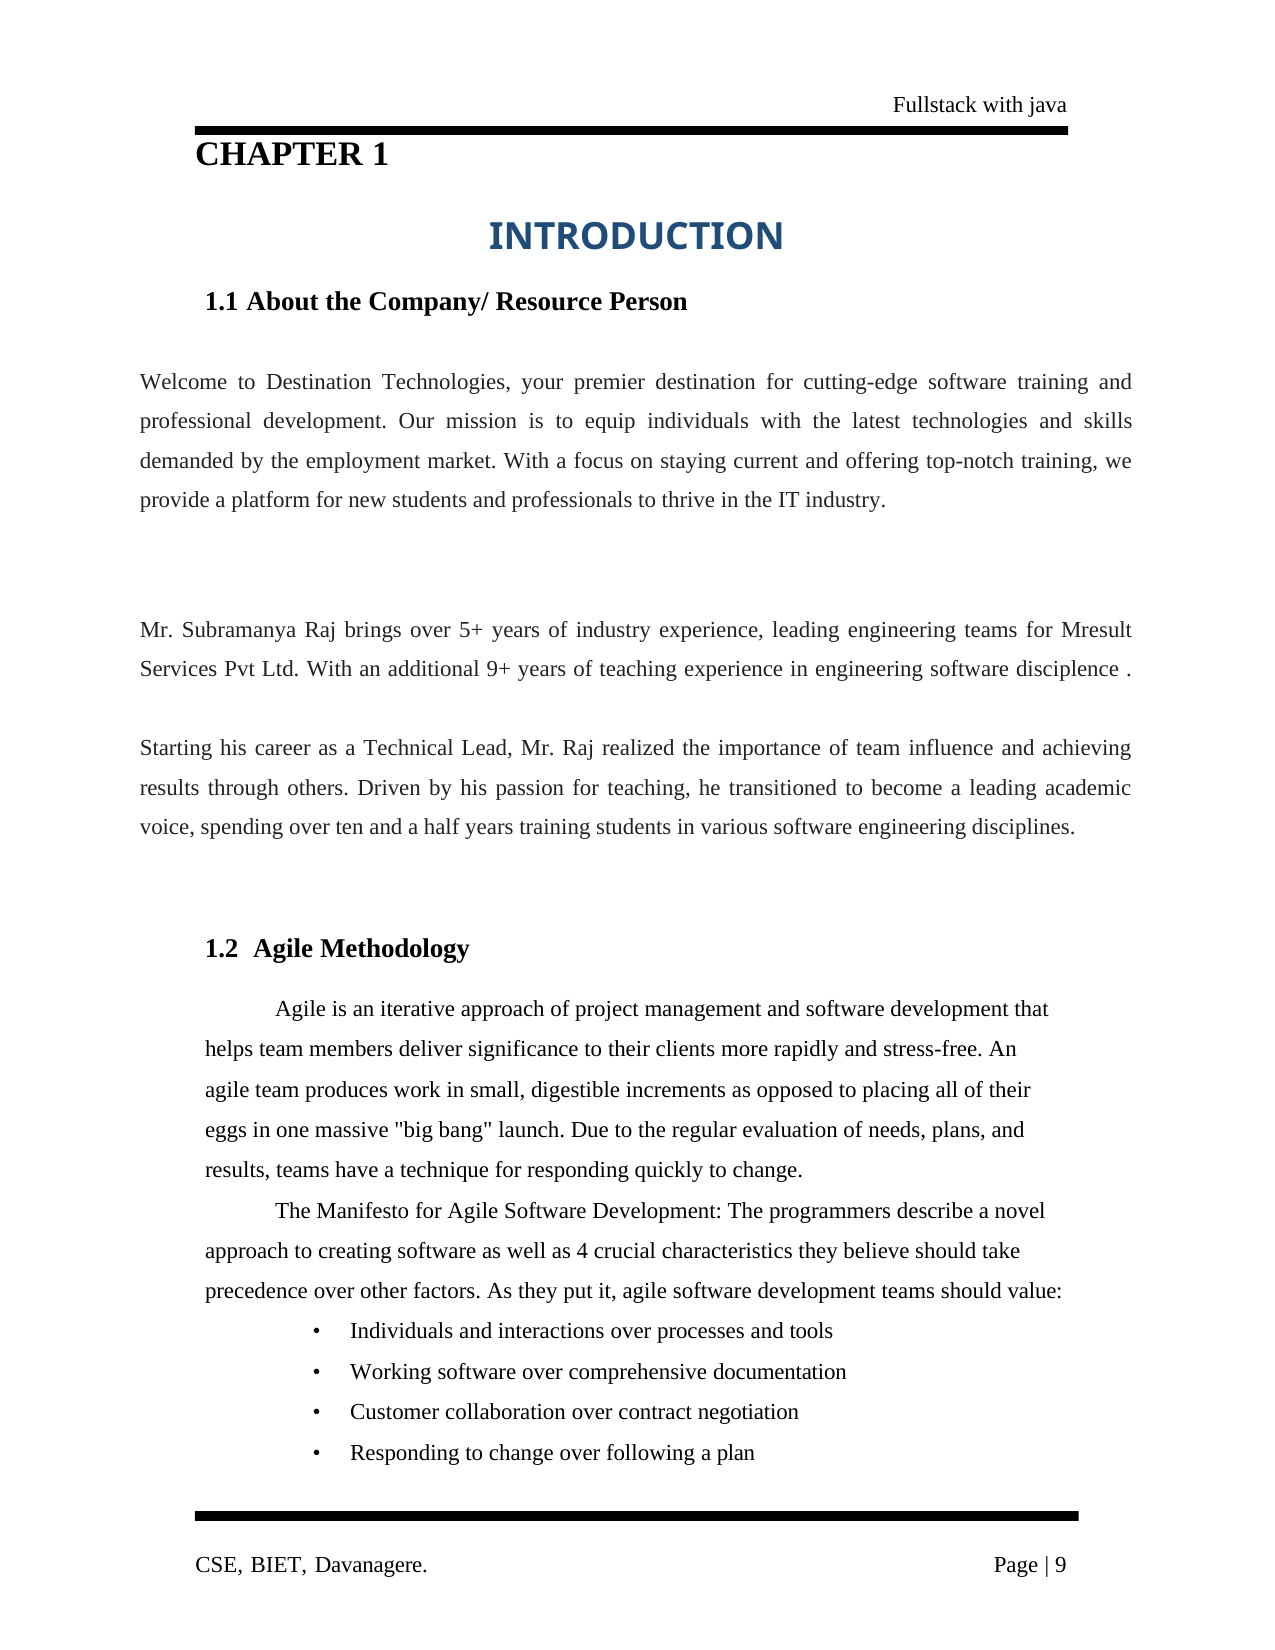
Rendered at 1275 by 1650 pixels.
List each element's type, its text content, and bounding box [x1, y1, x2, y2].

subtitle About the Company/ Resource Person [204, 285, 1233, 316]
text The Manifesto for Agile Software Development: The programmers describe a novel approach to creating software as well as 4 crucial characteristics they believe should take precedence over other factors. As they put it, agile software development teams should value: [205, 1197, 1067, 1304]
list Customer collaboration over contract negotiation [312, 1398, 1233, 1425]
list Working software over comprehensive documentation [312, 1358, 1233, 1384]
subtitle INTRODUCTION [123, 209, 1151, 260]
text Welcome to Destination Technologies, your premier destination for cutting-edge software training and professional development. Our mission is to equip individuals with the latest technologies and skills demanded by the employment market. With a focus on staying current and offering top-notch training, we provide a platform for new students and professionals to thrive in the IT industry. [139, 368, 1133, 513]
picture [194, 126, 1069, 135]
list Responding to change over following a plan [312, 1439, 1233, 1465]
subtitle Agile Methodology [204, 932, 1233, 963]
picture [194, 1511, 1079, 1521]
text Mr. Subramanya Raj brings over 5+ years of industry experience, leading engineering teams for Mresult Services Pvt Ltd. With an additional 9+ years of teaching experience in engineering software disciplence . Starting his career as a Technical Lead, Mr. Raj realized the importance of team influence and achieving results through others. Driven by his passion for teaching, he transitioned to become a leading academic voice, spending over ten and a half years training students in various software engineering disciplines. [139, 616, 1133, 839]
text Agile is an iterative approach of project management and software development that helps team members deliver significance to their clients more rapidly and stress-free. An agile team produces work in small, digestible increments as opposed to placing all of their eggs in one massive "big bang" launch. Due to the regular evaluation of needs, plans, and results, teams have a technique for responding quickly to change. [205, 995, 1067, 1183]
subtitle CHAPTER 1 [195, 133, 1233, 173]
list Individuals and interactions over processes and tools [312, 1318, 1233, 1344]
